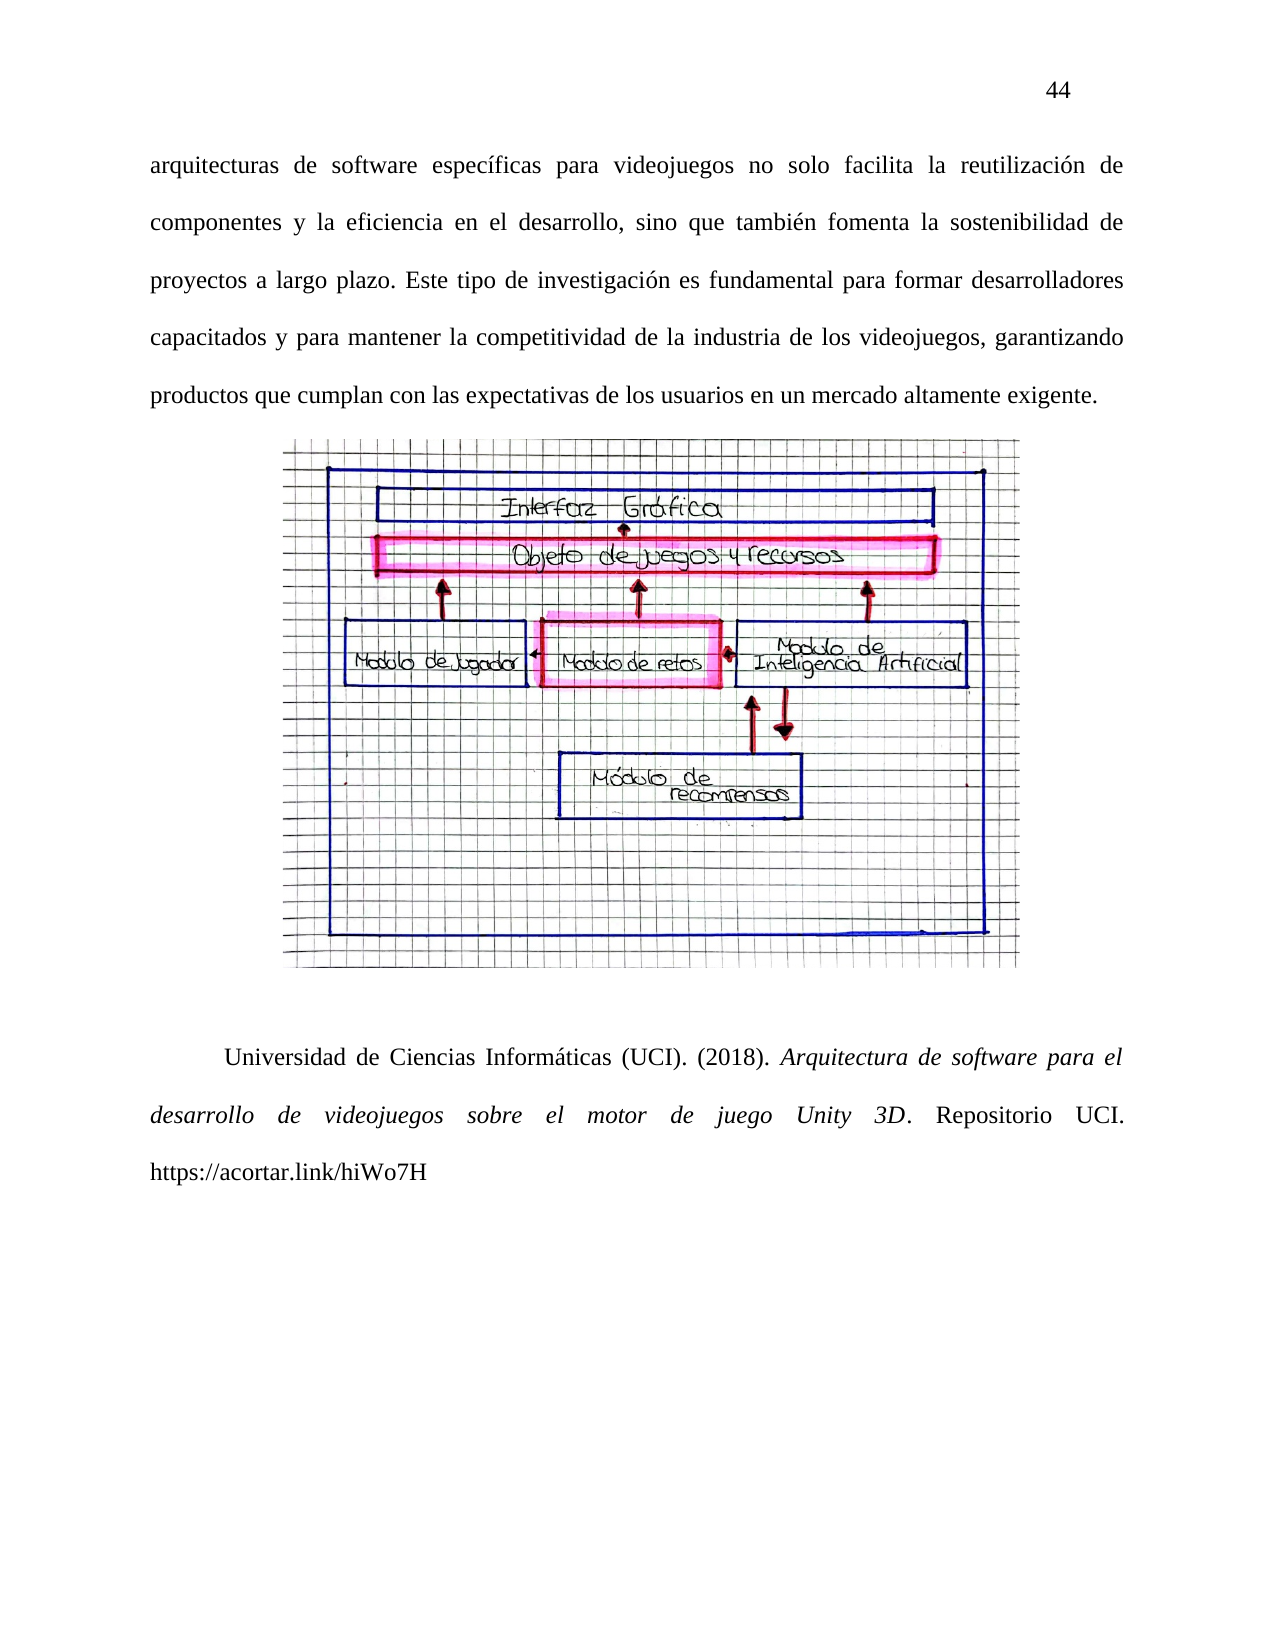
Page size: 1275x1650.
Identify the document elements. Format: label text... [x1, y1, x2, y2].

text Universidad de Ciencias Informáticas (UCI). (2018). Arquitectura de software para el desarrollo de videojuegos sobre el motor de juego Unity 3D. Repositorio UCI. https://acortar.link/hiWo7H [150, 1042, 1125, 1186]
picture [282, 439, 1020, 968]
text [150, 150, 1125, 409]
